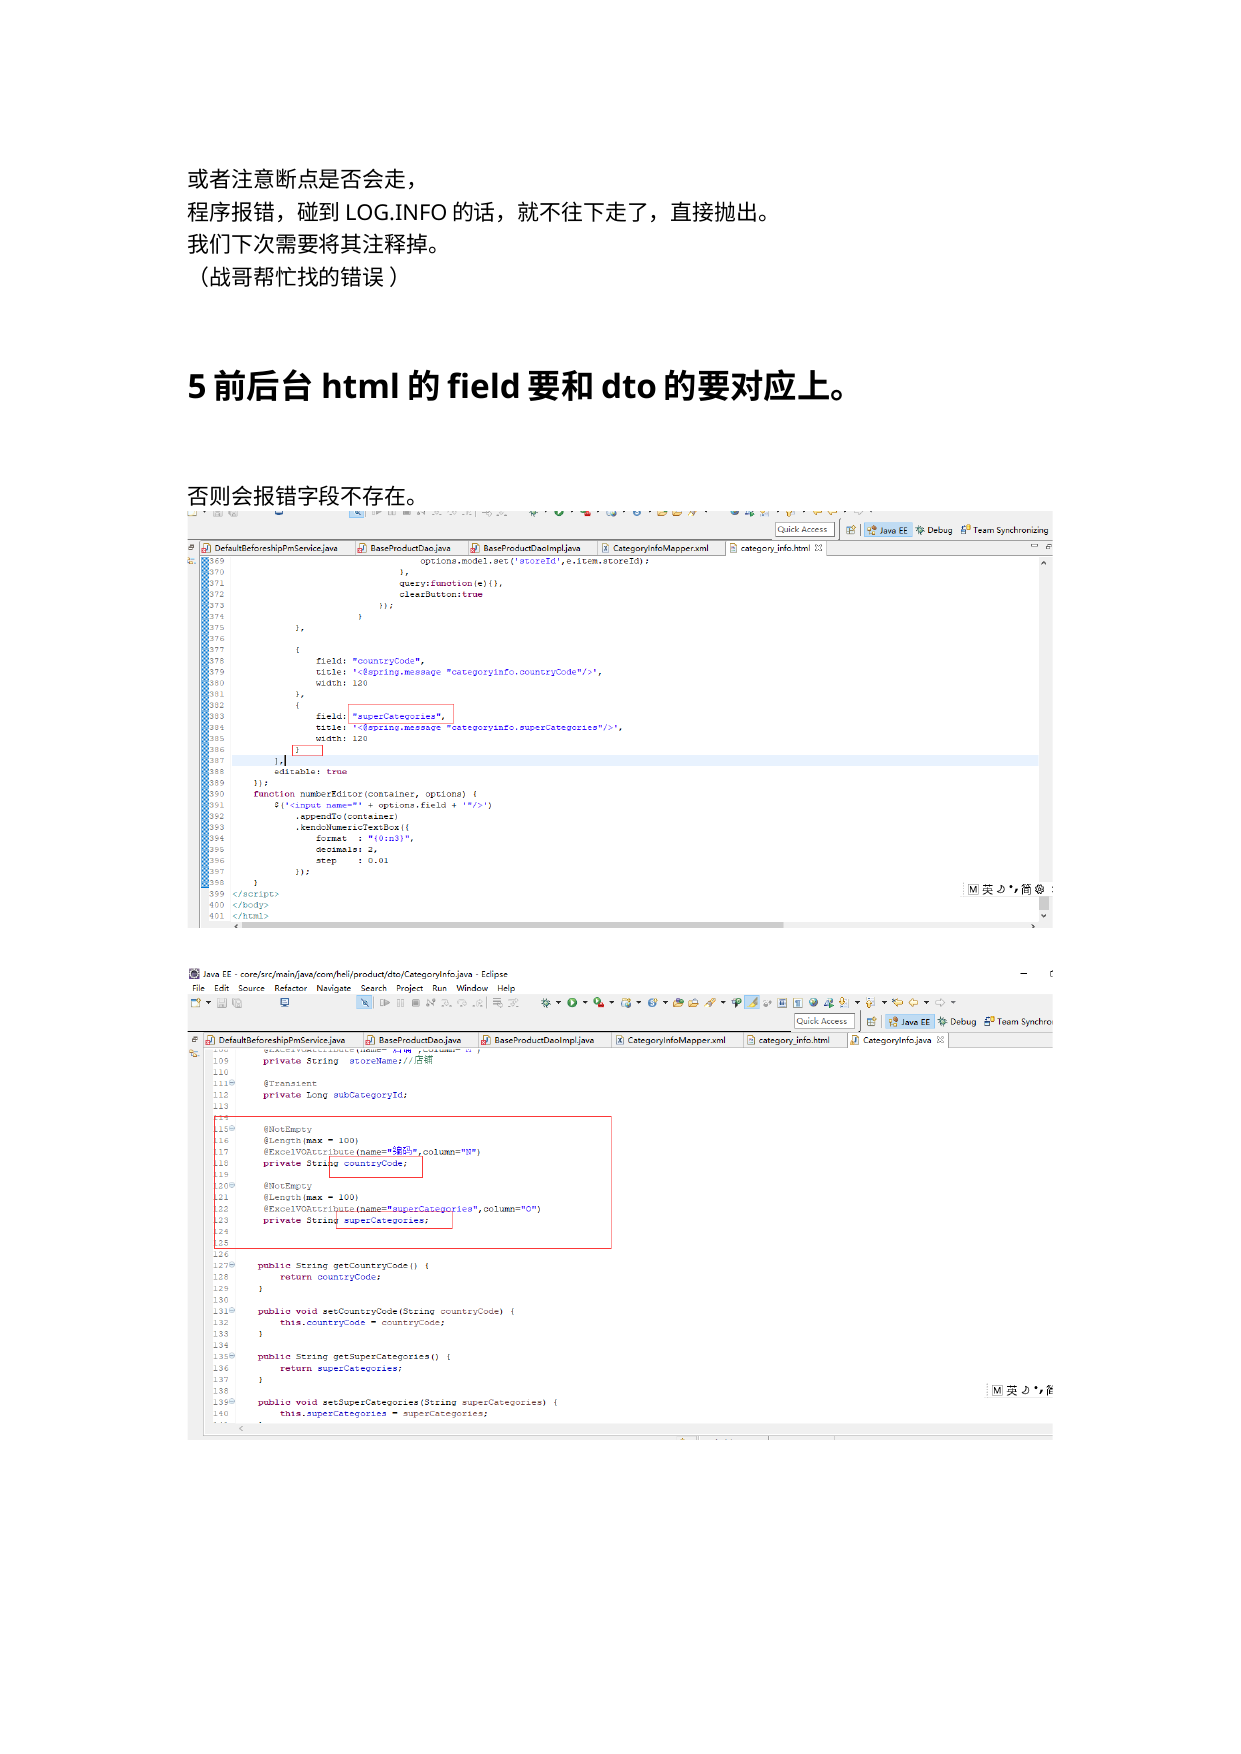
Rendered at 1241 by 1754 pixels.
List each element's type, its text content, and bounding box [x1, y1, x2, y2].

picture [187, 511, 1053, 928]
text 否则会报错字段不存在。 [187, 479, 1053, 511]
text 我们下次需要将其注释掉。 [187, 227, 1053, 259]
text 或者注意断点是否会走， [187, 162, 1053, 194]
picture [187, 966, 1053, 1440]
text （战哥帮忙找的错误 ） [187, 259, 1053, 292]
subtitle 5前后台 html的field要和dto的要对应上。 [187, 352, 1053, 417]
text 程序报错，碰到LOG.INFO的话，就不往下走了，直接抛出。 [187, 194, 1053, 227]
